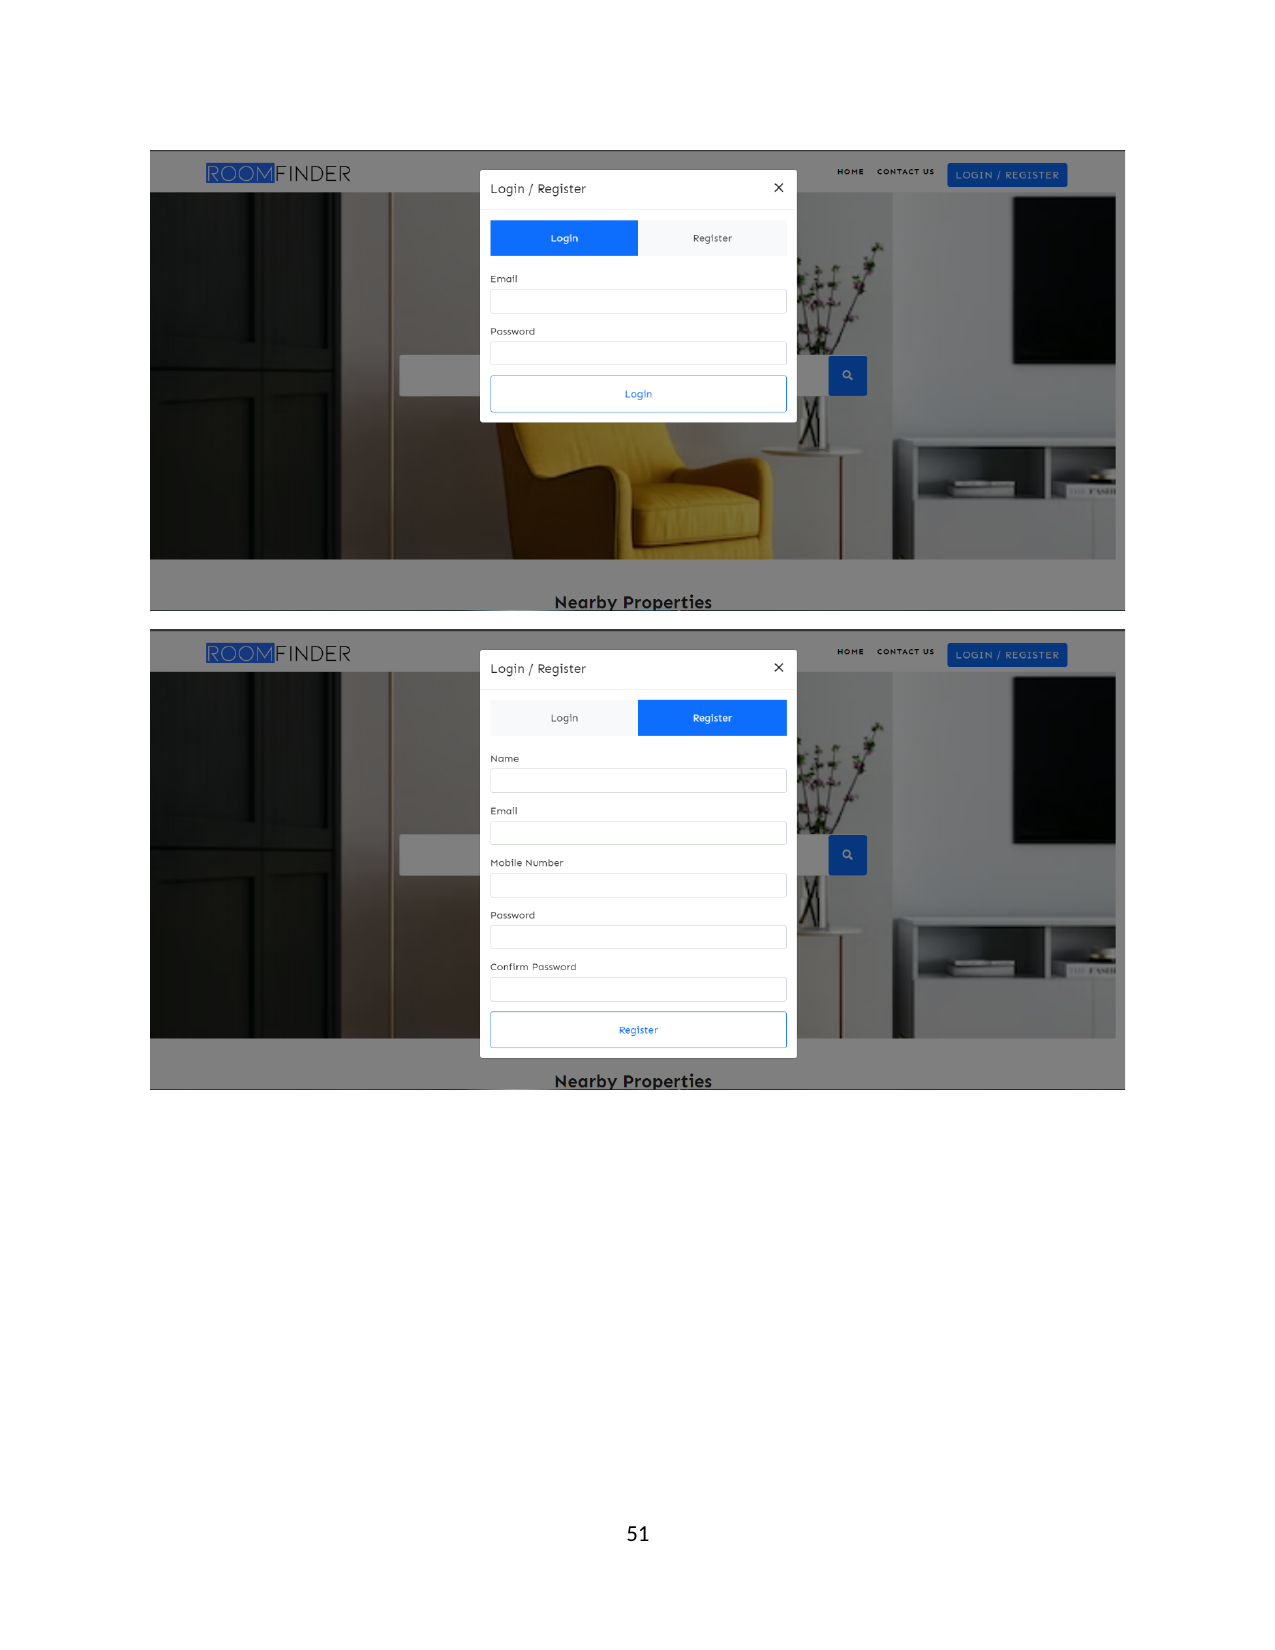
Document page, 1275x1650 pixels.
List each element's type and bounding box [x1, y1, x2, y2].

picture [150, 629, 1125, 1090]
picture [150, 150, 1125, 611]
